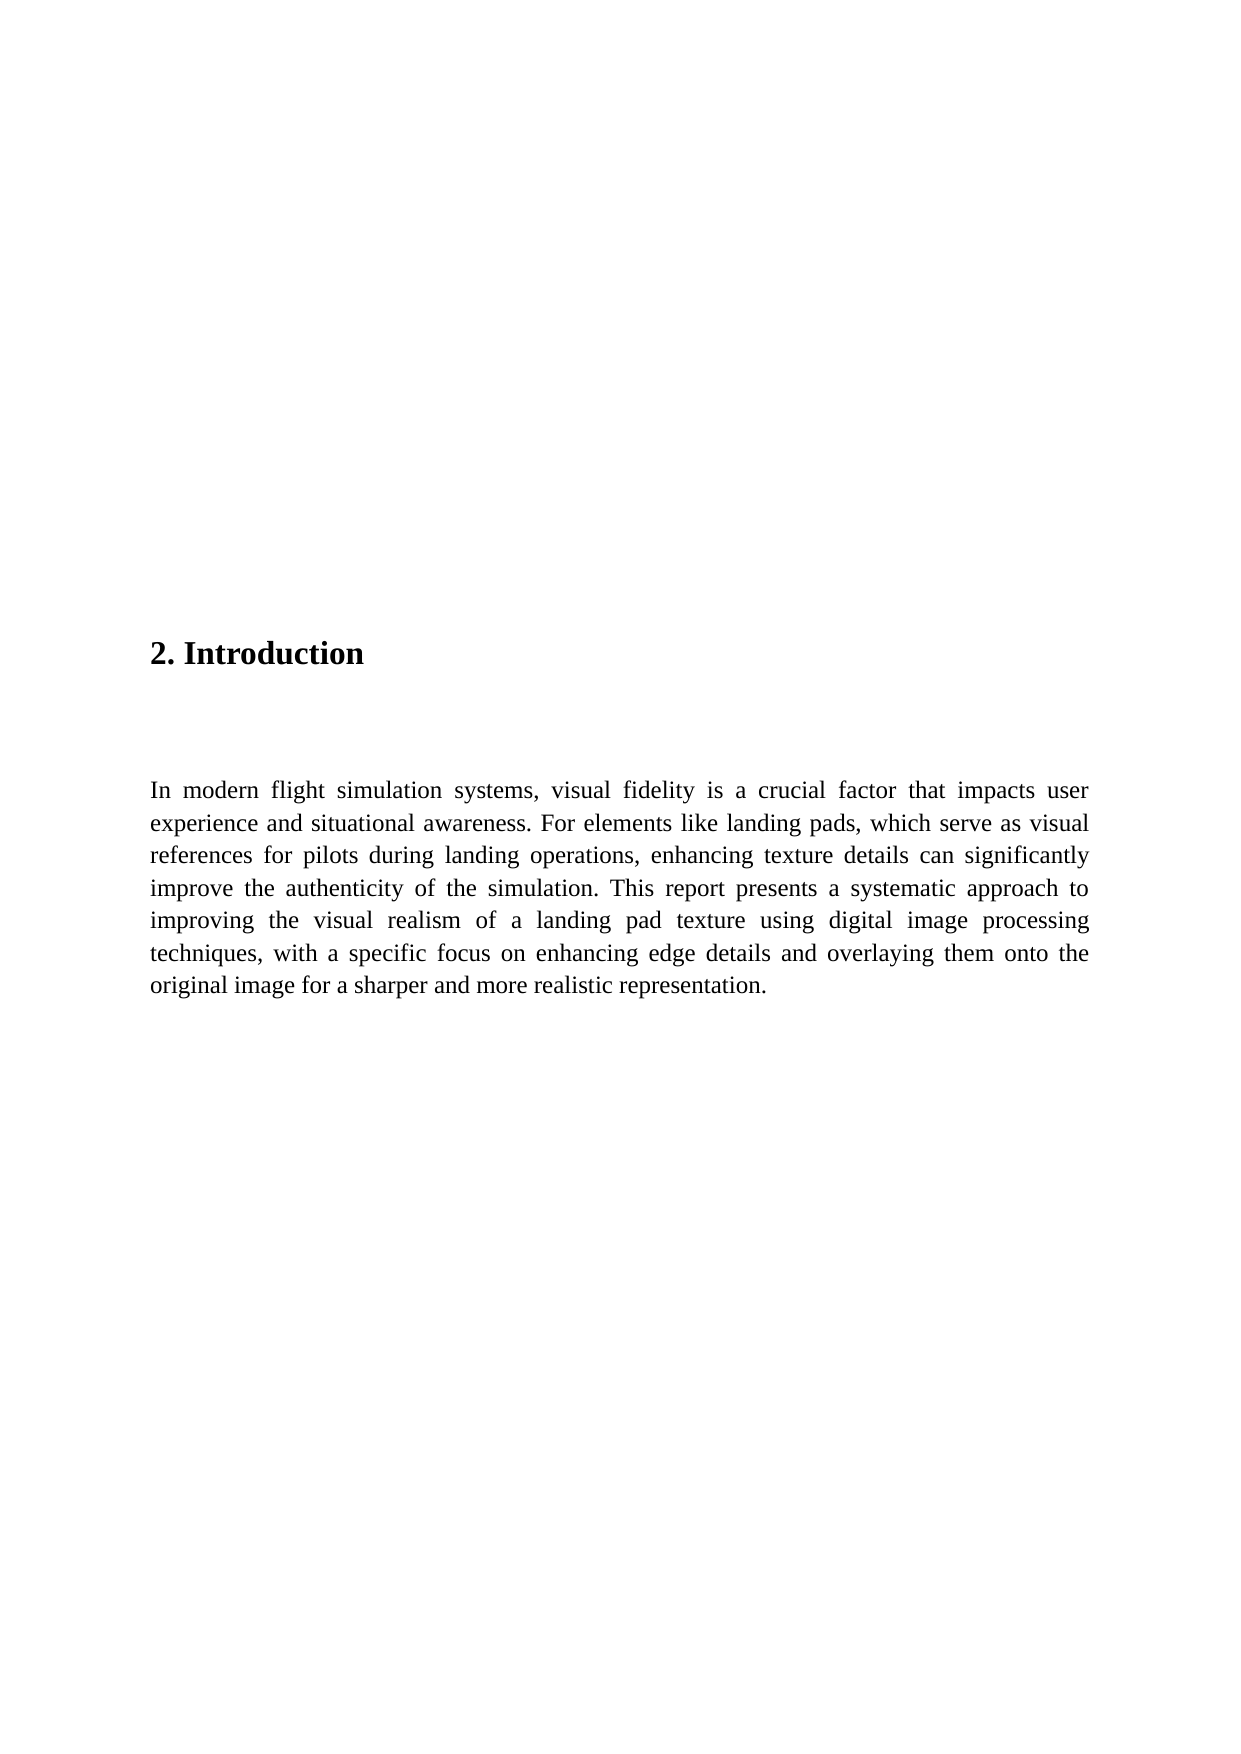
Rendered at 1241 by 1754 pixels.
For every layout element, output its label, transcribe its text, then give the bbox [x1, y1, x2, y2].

subtitle 2. Introduction [150, 620, 1090, 685]
text In modern flight simulation systems, visual fidelity is a crucial factor that impacts user experience and situational awareness. For elements like landing pads, which serve as visual references for pilots during landing operations, enhancing texture details can significantly improve the authenticity of the simulation. This report presents a systematic approach to improving the visual realism of a landing pad texture using digital image processing techniques, with a specific focus on enhancing edge details and overlaying them onto the original image for a sharper and more realistic representation. [150, 773, 1090, 1001]
